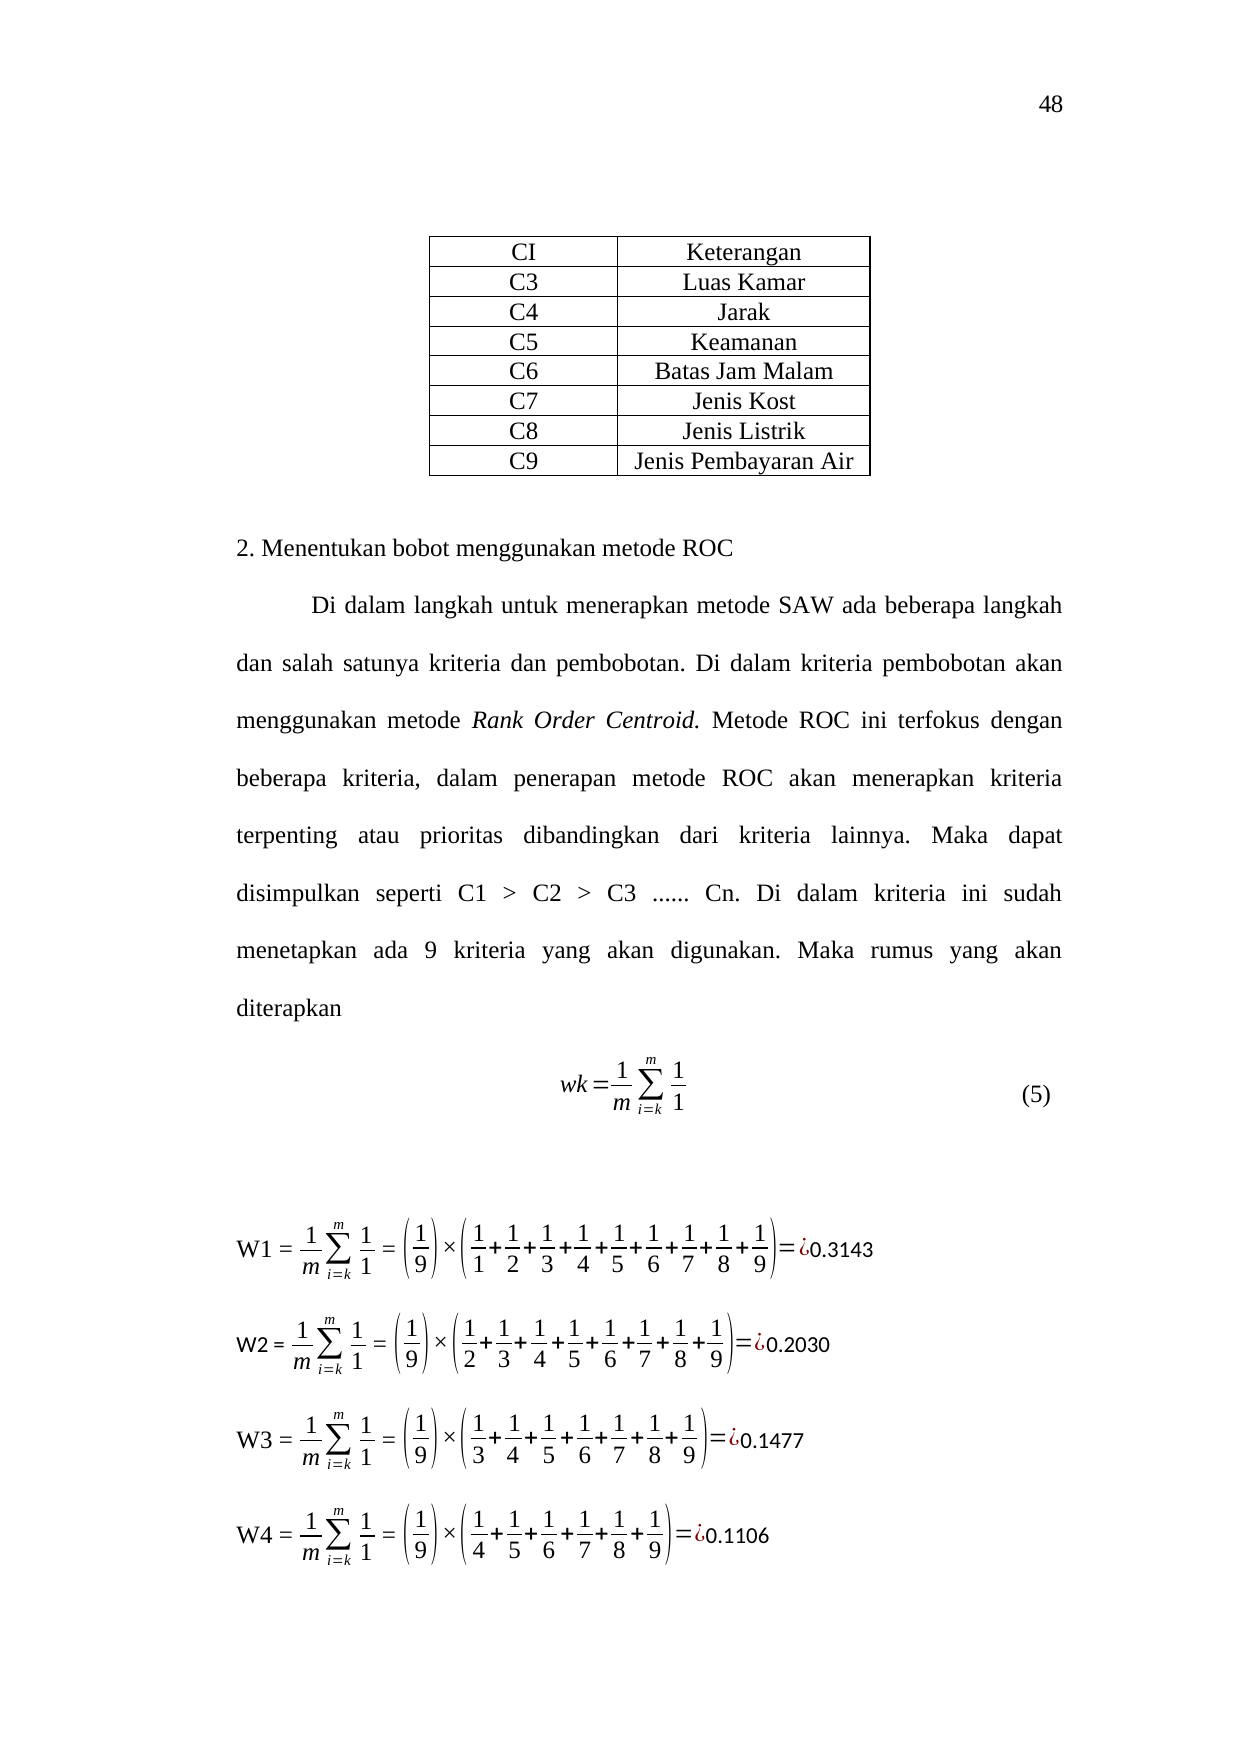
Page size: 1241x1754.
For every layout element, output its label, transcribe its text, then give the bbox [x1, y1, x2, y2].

table_cell C6 [430, 356, 617, 385]
table_cell Batas Jam Malam [618, 356, 869, 385]
table_header [236, 1051, 1010, 1186]
table_cell C7 [430, 386, 617, 415]
text 2. Menentukan bobot menggunakan metode ROC [236, 533, 1063, 562]
table_header Keterangan [618, 237, 869, 266]
table_cell Jenis Kost [618, 386, 869, 415]
table_cell Jenis Pembayaran Air [618, 446, 869, 474]
table_cell C3 [430, 267, 617, 296]
text Di dalam langkah untuk menerapkan metode SAW ada beberapa langkah dan salah satunya kriteria dan pembobotan. Di dalam kriteria pembobotan akan menggunakan metode Rank Order Centroid. Metode ROC ini terfokus dengan beberapa kriteria, dalam penerapan metode ROC akan menerapkan kriteria terpenting atau prioritas dibandingkan dari kriteria lainnya. Maka dapat disimpulkan seperti C1 > C2 > C3 ...... Cn. Di dalam kriteria ini sudah menetapkan ada 9 kriteria yang akan digunakan. Maka rumus yang akan diterapkan [236, 591, 1063, 1022]
table_cell Jenis Listrik [618, 416, 869, 445]
table_cell C4 [430, 297, 617, 326]
table_header CI [430, 237, 617, 266]
table_cell Keamanan [618, 327, 869, 355]
text W2 = = 0.2030 [236, 1310, 1063, 1378]
text W3 = = 0.1477 [236, 1406, 1063, 1473]
text W1 = = 0.3143 [236, 1186, 1063, 1282]
table_cell C8 [430, 416, 617, 445]
table_cell C9 [430, 446, 617, 474]
table_cell Luas Kamar [618, 267, 869, 296]
table_cell C5 [430, 327, 617, 355]
text W4 = = 0.1106 [236, 1501, 1063, 1568]
table_header (5) [1010, 1051, 1108, 1186]
table_cell Jarak [618, 297, 869, 326]
